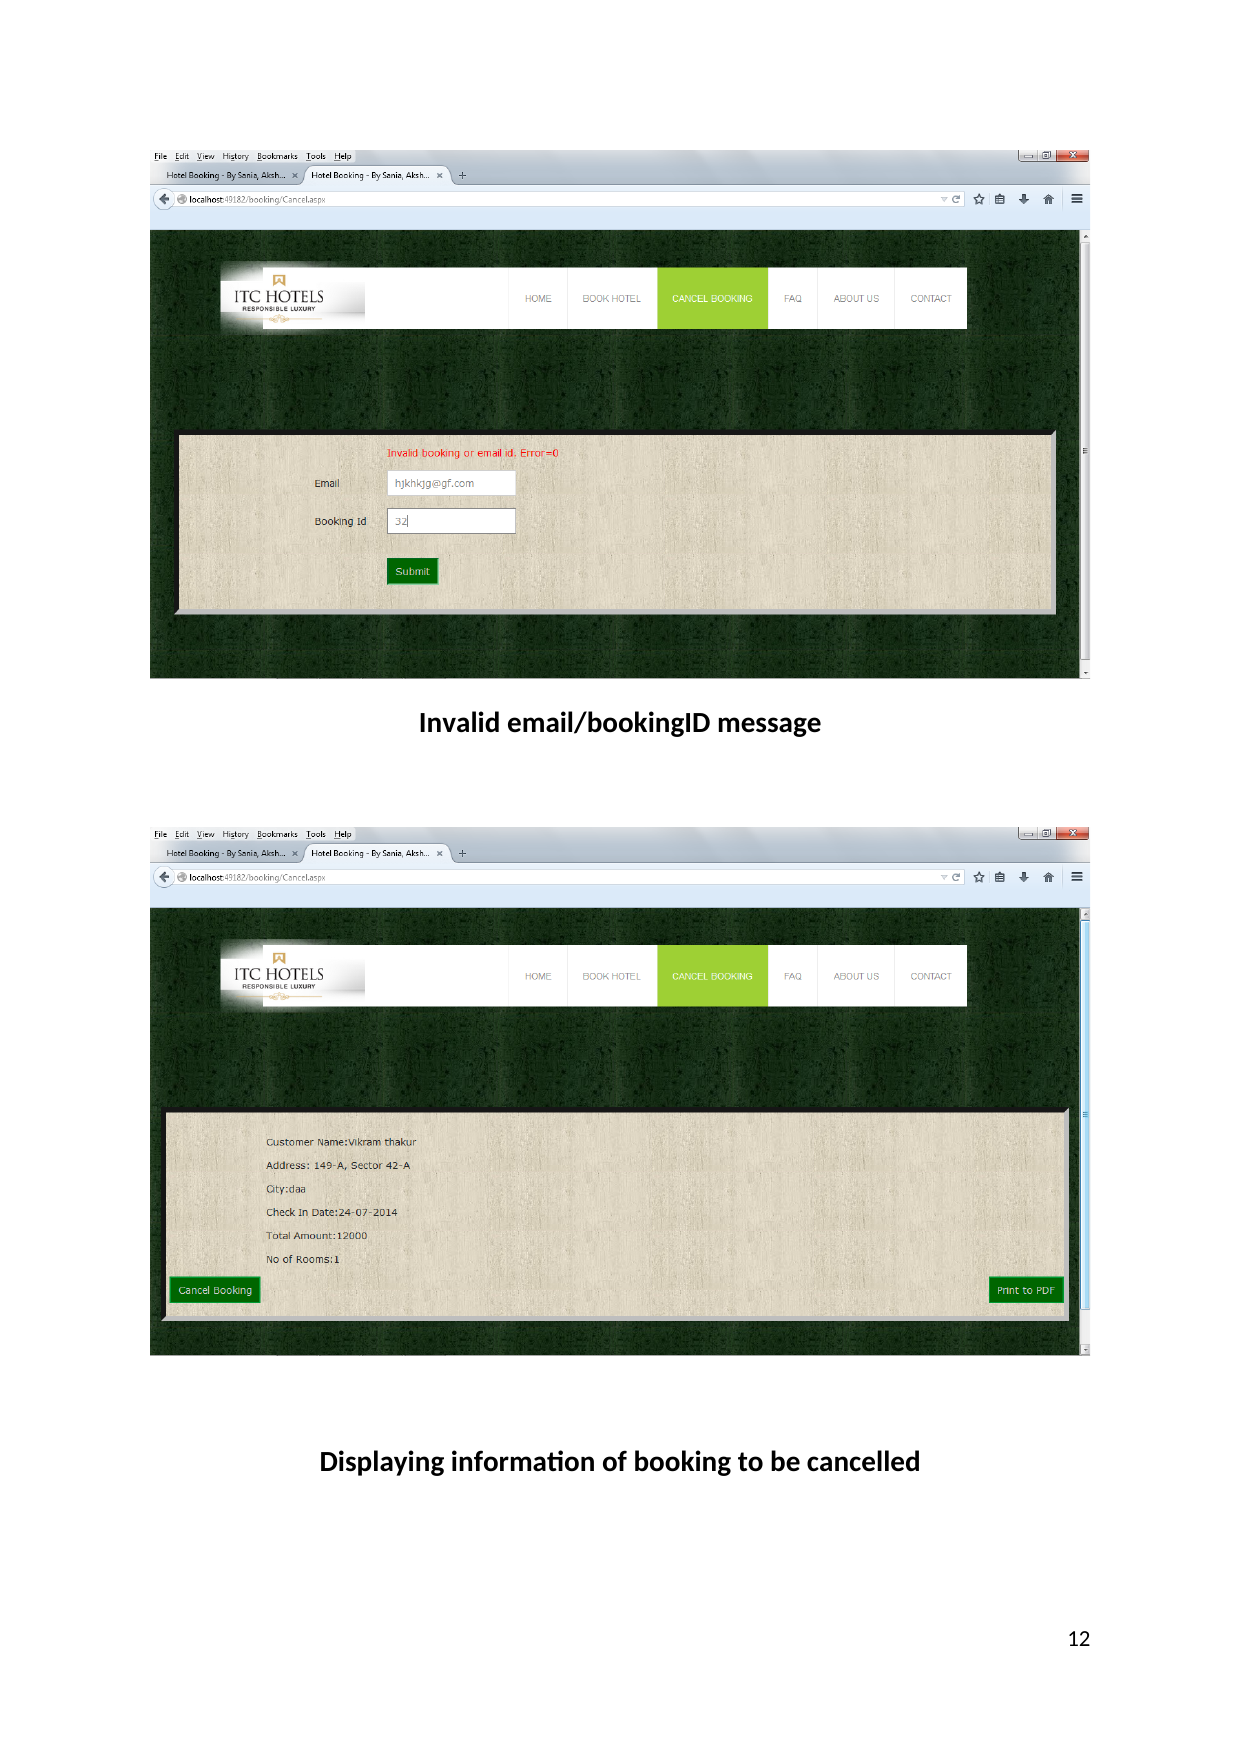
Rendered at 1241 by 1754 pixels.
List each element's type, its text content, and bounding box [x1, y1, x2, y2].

text Displaying information of booking to be cancelled [150, 1443, 1090, 1478]
text Invalid email/bookingID message [150, 704, 1090, 739]
picture [150, 150, 1091, 679]
picture [150, 827, 1091, 1356]
